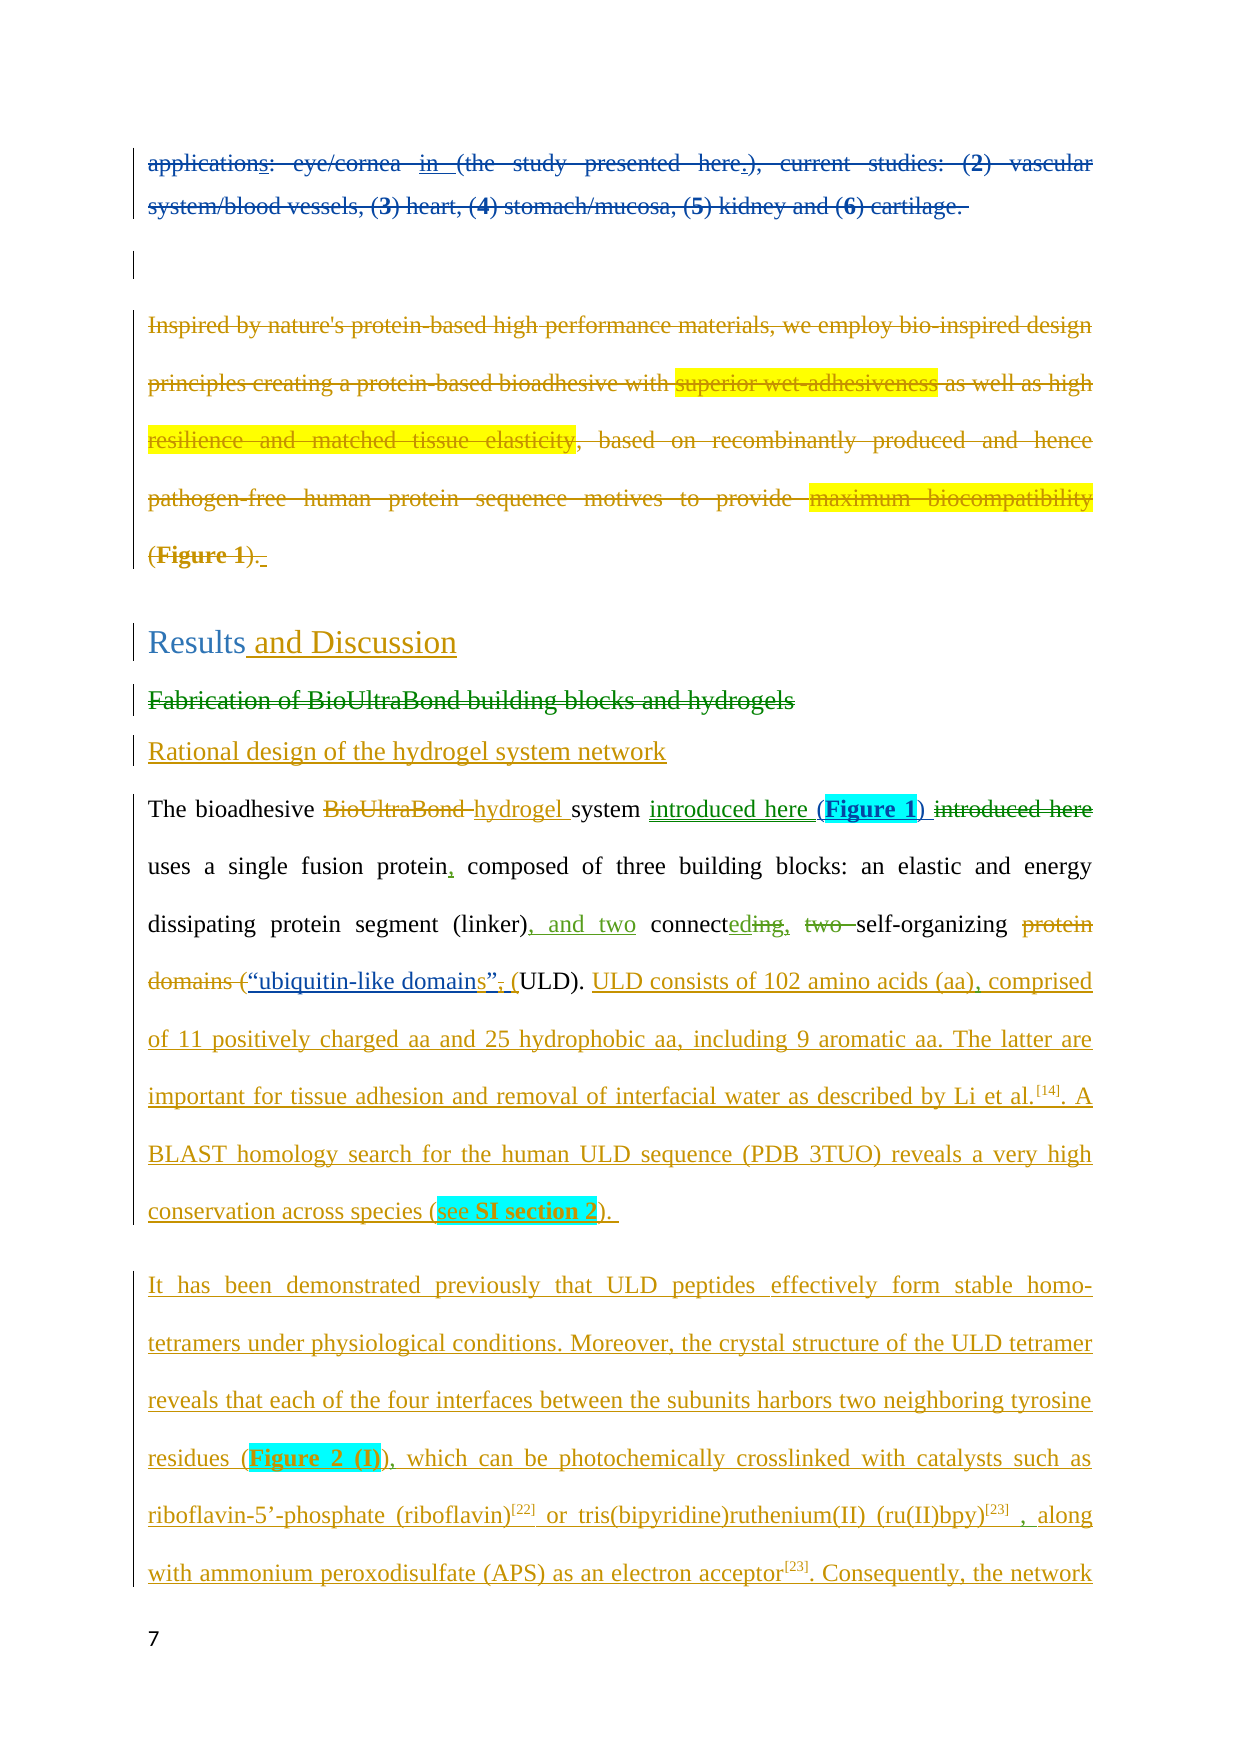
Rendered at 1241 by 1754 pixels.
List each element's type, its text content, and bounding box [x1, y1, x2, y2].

text The bioadhesive system uses a single fusion protein composed of three building blocks: an elastic and energy dissipating protein segment (linker) connect self-organizing ULD). [148, 1108, 1093, 1164]
subtitle Results [148, 623, 1093, 661]
text The bioadhesive system uses a single fusion protein composed of three building blocks: an elastic and energy dissipating protein segment (linker) connect self-organizing ULD). [148, 1165, 1093, 1225]
text The bioadhesive system uses a single fusion protein composed of three building blocks: an elastic and energy dissipating protein segment (linker) connect self-organizing ULD). [148, 1050, 1093, 1106]
text The bioadhesive system uses a single fusion protein composed of three building blocks: an elastic and energy dissipating protein segment (linker) connect self-organizing ULD). [148, 794, 1093, 1049]
